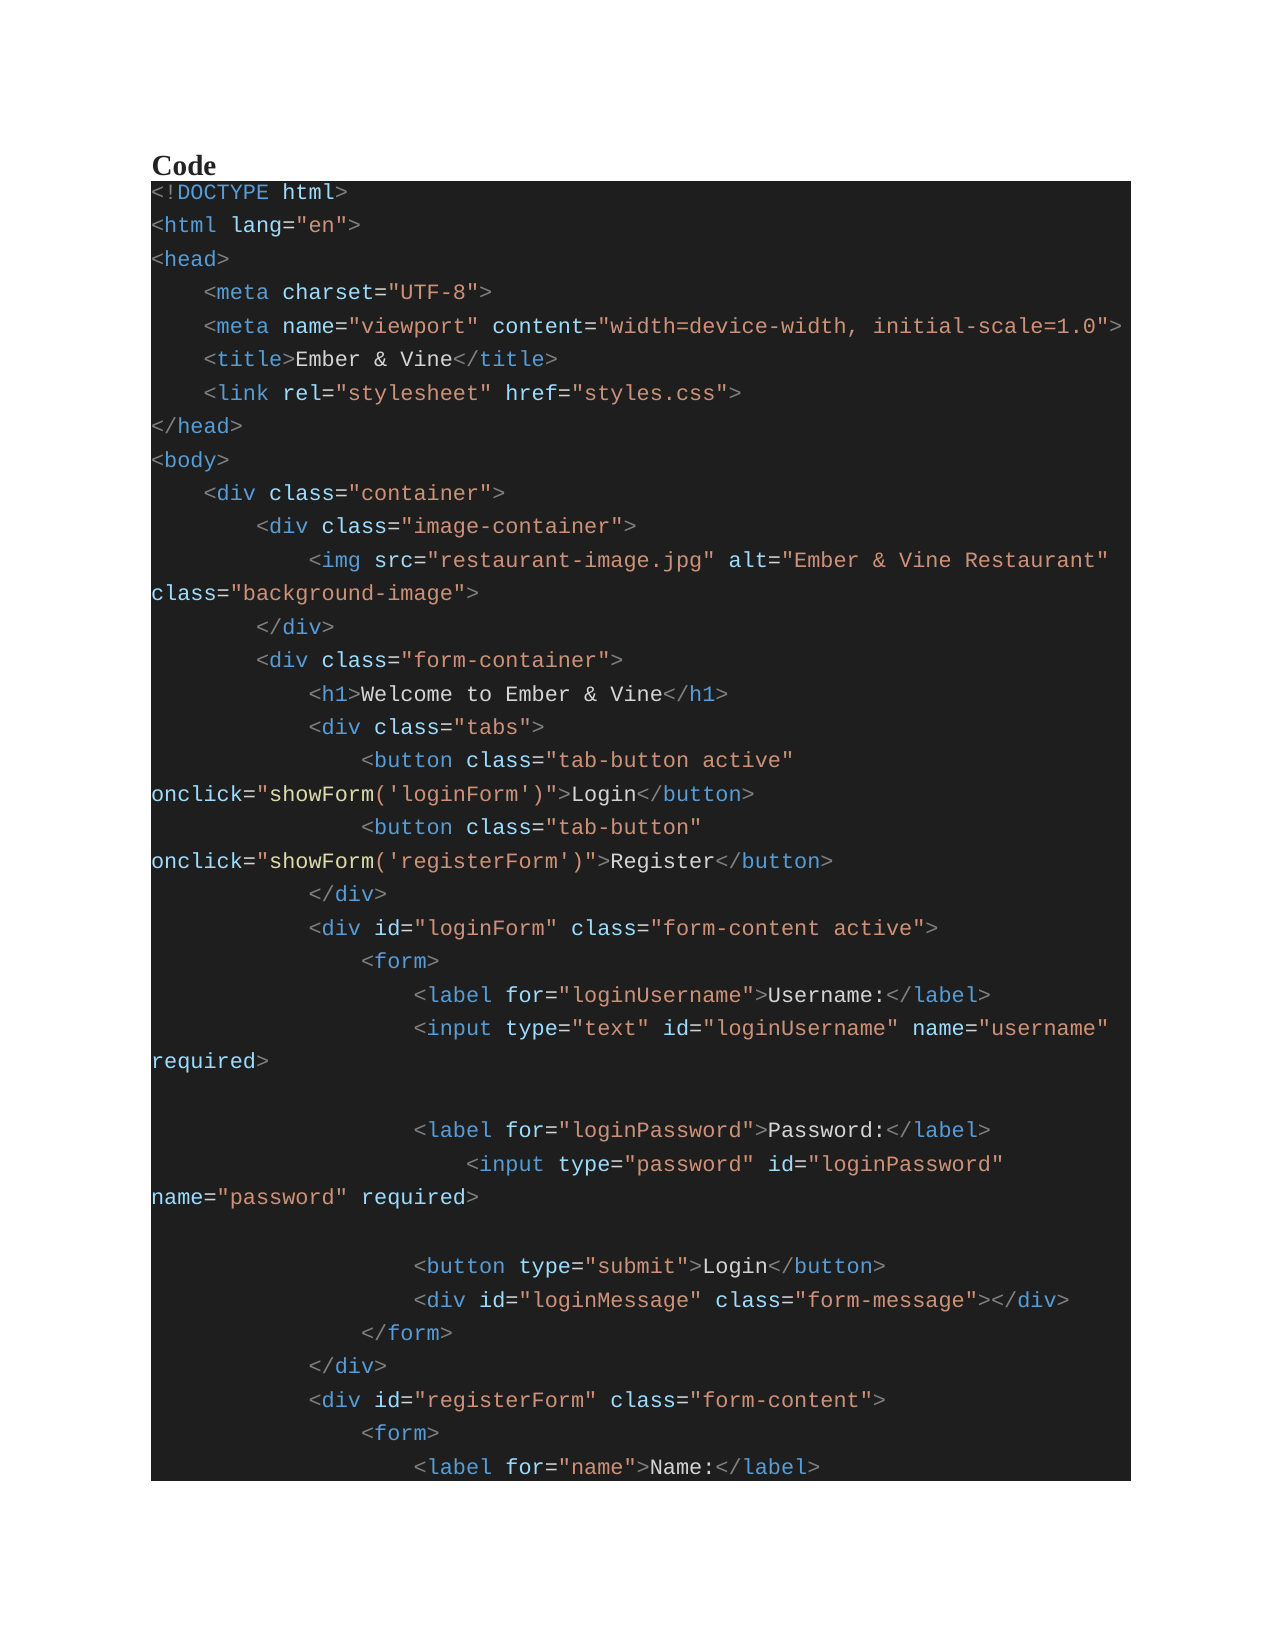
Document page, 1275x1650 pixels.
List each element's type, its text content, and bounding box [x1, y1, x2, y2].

text <div class="image-container"> [151, 516, 1131, 540]
text <div class="form-container"> [151, 649, 1131, 674]
text </form> [151, 1322, 1131, 1347]
text </div> [151, 883, 1131, 908]
text </div> [151, 1356, 1131, 1381]
text <!DOCTYPE html> [151, 181, 1131, 206]
text <form> [151, 1423, 1131, 1447]
text <img src="restaurant-image.jpg" alt="Ember & Vine Restaurant" class="background-image"> [151, 549, 1131, 607]
text <button type="submit">Login</button> [151, 1255, 1131, 1280]
text Code [151, 148, 1131, 181]
text <button class="tab-button" onclick="showForm('registerForm')">Register</button> [151, 817, 1131, 875]
text <label for="loginPassword">Password:</label> [151, 1119, 1131, 1144]
text <button class="tab-button active" onclick="showForm('loginForm')">Login</button> [151, 750, 1131, 808]
text <div id="registerForm" class="form-content"> [151, 1389, 1131, 1414]
text <meta charset="UTF-8"> [151, 282, 1131, 306]
text <label for="name">Name:</label> [151, 1456, 1131, 1481]
text <label for="loginUsername">Username:</label> [151, 984, 1131, 1008]
text <div class="container"> [151, 482, 1131, 507]
text <title>Ember & Vine</title> [151, 348, 1131, 373]
text <body> [151, 449, 1131, 473]
text <head> [151, 248, 1131, 273]
text <link rel="stylesheet" href="styles.css"> [151, 382, 1131, 407]
text <input type="password" id="loginPassword" name="password" required> [151, 1153, 1131, 1211]
text <div id="loginMessage" class="form-message"></div> [151, 1289, 1131, 1314]
text <form> [151, 950, 1131, 975]
text <div class="tabs"> [151, 716, 1131, 741]
text <meta name="viewport" content="width=device-width, initial-scale=1.0"> [151, 315, 1131, 340]
text </head> [151, 415, 1131, 440]
text </div> [151, 616, 1131, 641]
text <html lang="en"> [151, 215, 1131, 239]
text <input type="text" id="loginUsername" name="username" required> [151, 1017, 1131, 1075]
text <div id="loginForm" class="form-content active"> [151, 917, 1131, 942]
text <h1>Welcome to Ember & Vine</h1> [151, 683, 1131, 708]
